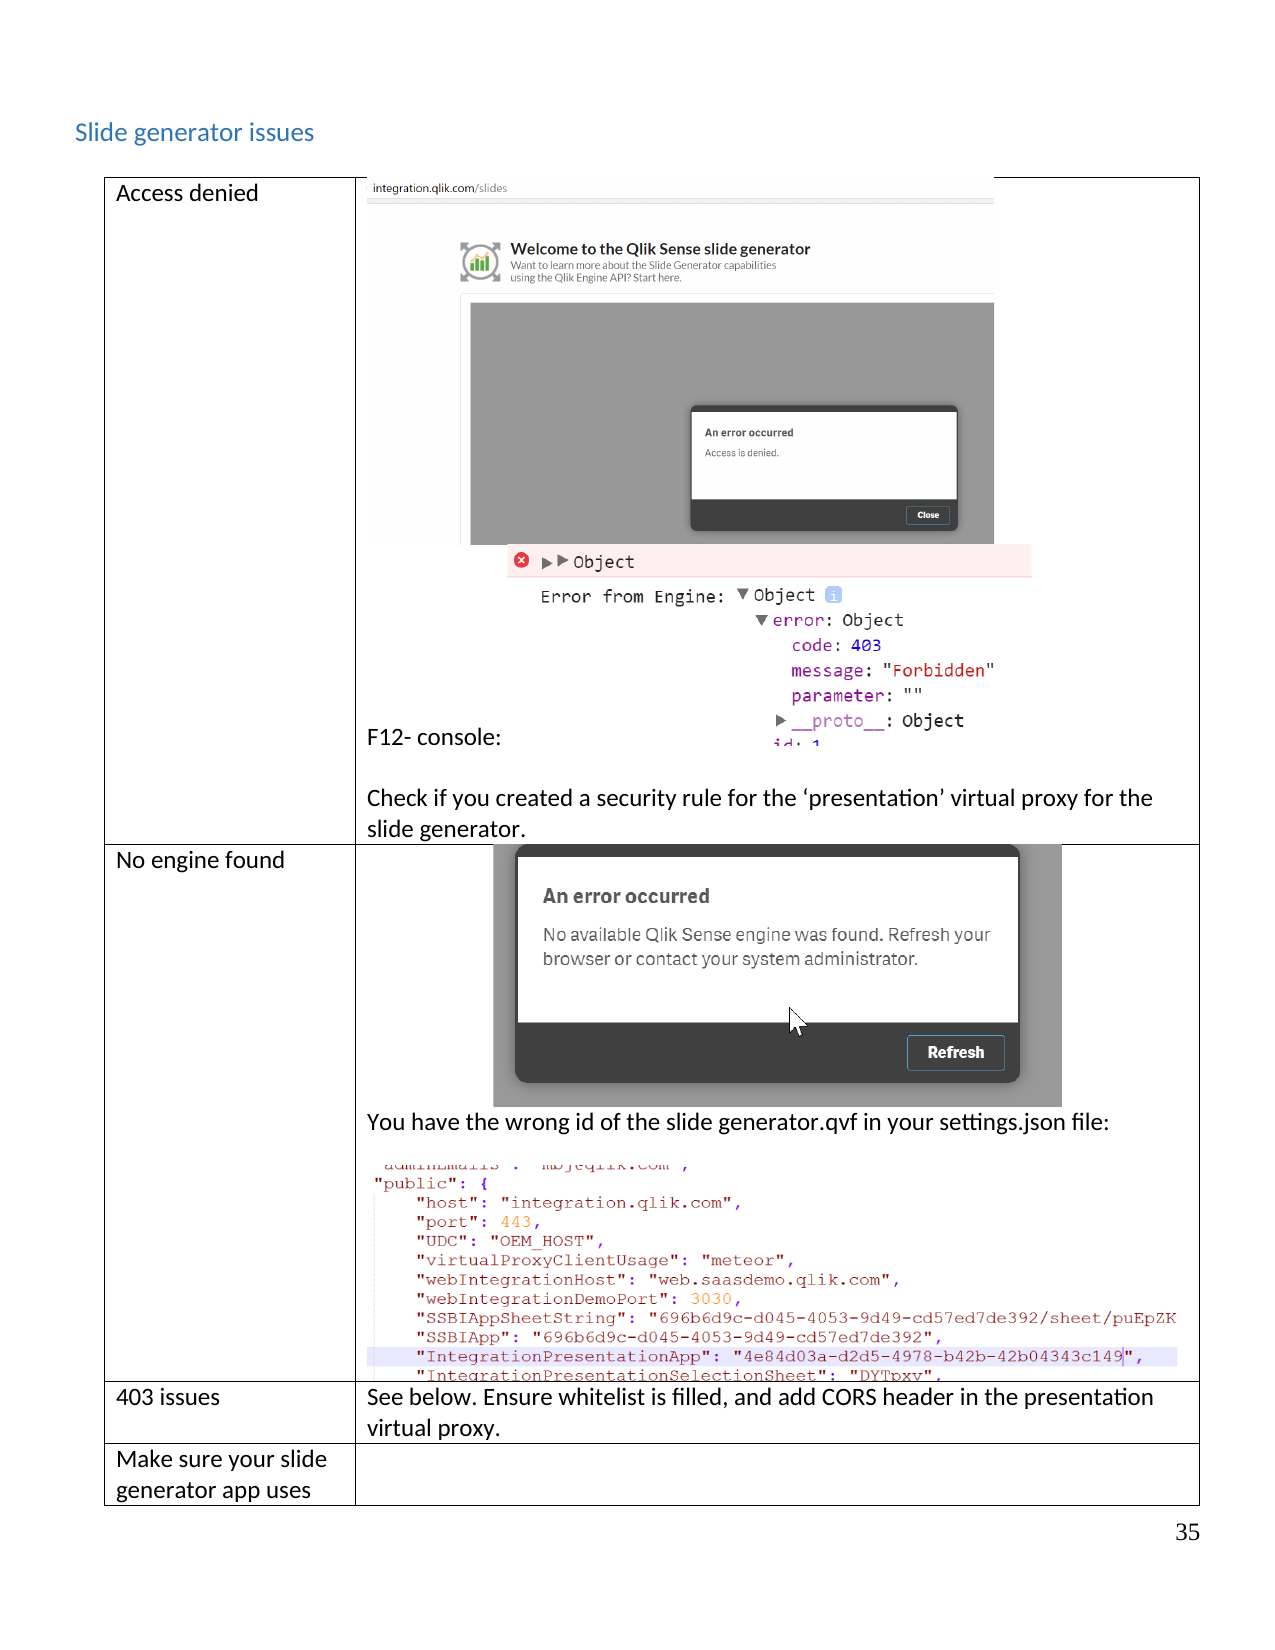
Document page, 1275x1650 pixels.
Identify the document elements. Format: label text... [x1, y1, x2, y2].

table_cell [356, 1444, 1199, 1505]
picture [366, 177, 1032, 746]
picture [366, 1165, 1178, 1381]
table_cell You have the wrong id of the slide generator.qvf in your settings.json file: [356, 845, 1199, 1381]
table_header Access denied [105, 178, 355, 843]
subtitle Slide generator issues [75, 115, 1200, 148]
table_cell 403 issues [105, 1382, 355, 1443]
table_header F12- console: Check if you created a security rule for the ‘presentation’ virtual proxy for the slide generator. [356, 178, 1199, 843]
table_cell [105, 1444, 355, 1505]
picture [493, 844, 1062, 1107]
table_cell No engine found [105, 845, 355, 1381]
table_cell See below. Ensure whitelist is filled, and add CORS header in the presentation virtual proxy. [356, 1382, 1199, 1443]
